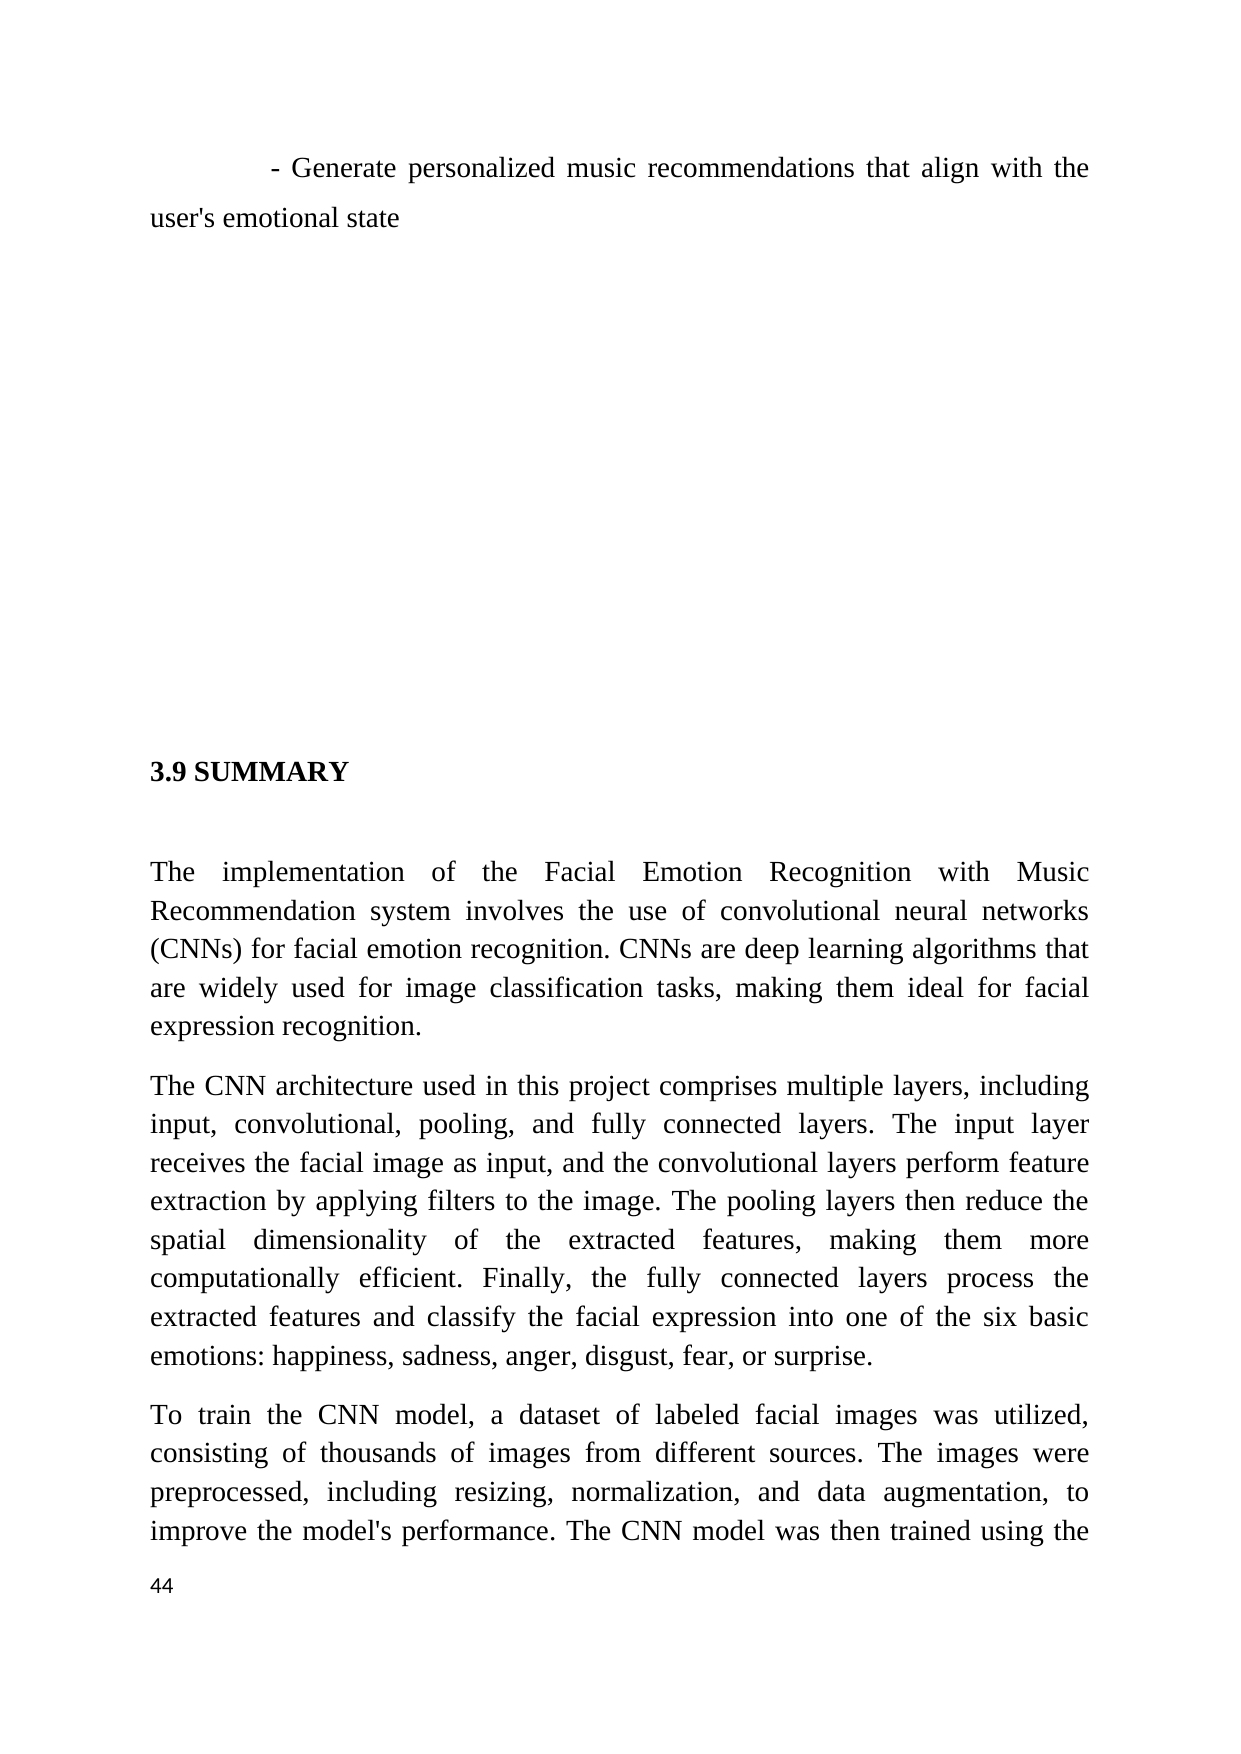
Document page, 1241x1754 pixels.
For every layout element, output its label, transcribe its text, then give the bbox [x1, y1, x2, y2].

text - Generate personalized music recommendations that align with the user's emotional state [150, 150, 1090, 234]
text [150, 1397, 1090, 1546]
text The implementation of the Facial Emotion Recognition with Music Recommendation system involves the use of convolutional neural networks (CNNs) for facial emotion recognition. CNNs are deep learning algorithms that are widely used for image classification tasks, making them ideal for facial expression recognition. [150, 854, 1090, 1042]
text 3.9 SUMMARY [150, 754, 1090, 787]
text The CNN architecture used in this project comprises multiple layers, including input, convolutional, pooling, and fully connected layers. The input layer receives the facial image as input, and the convolutional layers perform feature extraction by applying filters to the image. The pooling layers then reduce the spatial dimensionality of the extracted features, making them more computationally efficient. Finally, the fully connected layers process the extracted features and classify the facial expression into one of the six basic emotions: happiness, sadness, anger, disgust, fear, or surprise. [150, 1068, 1090, 1371]
